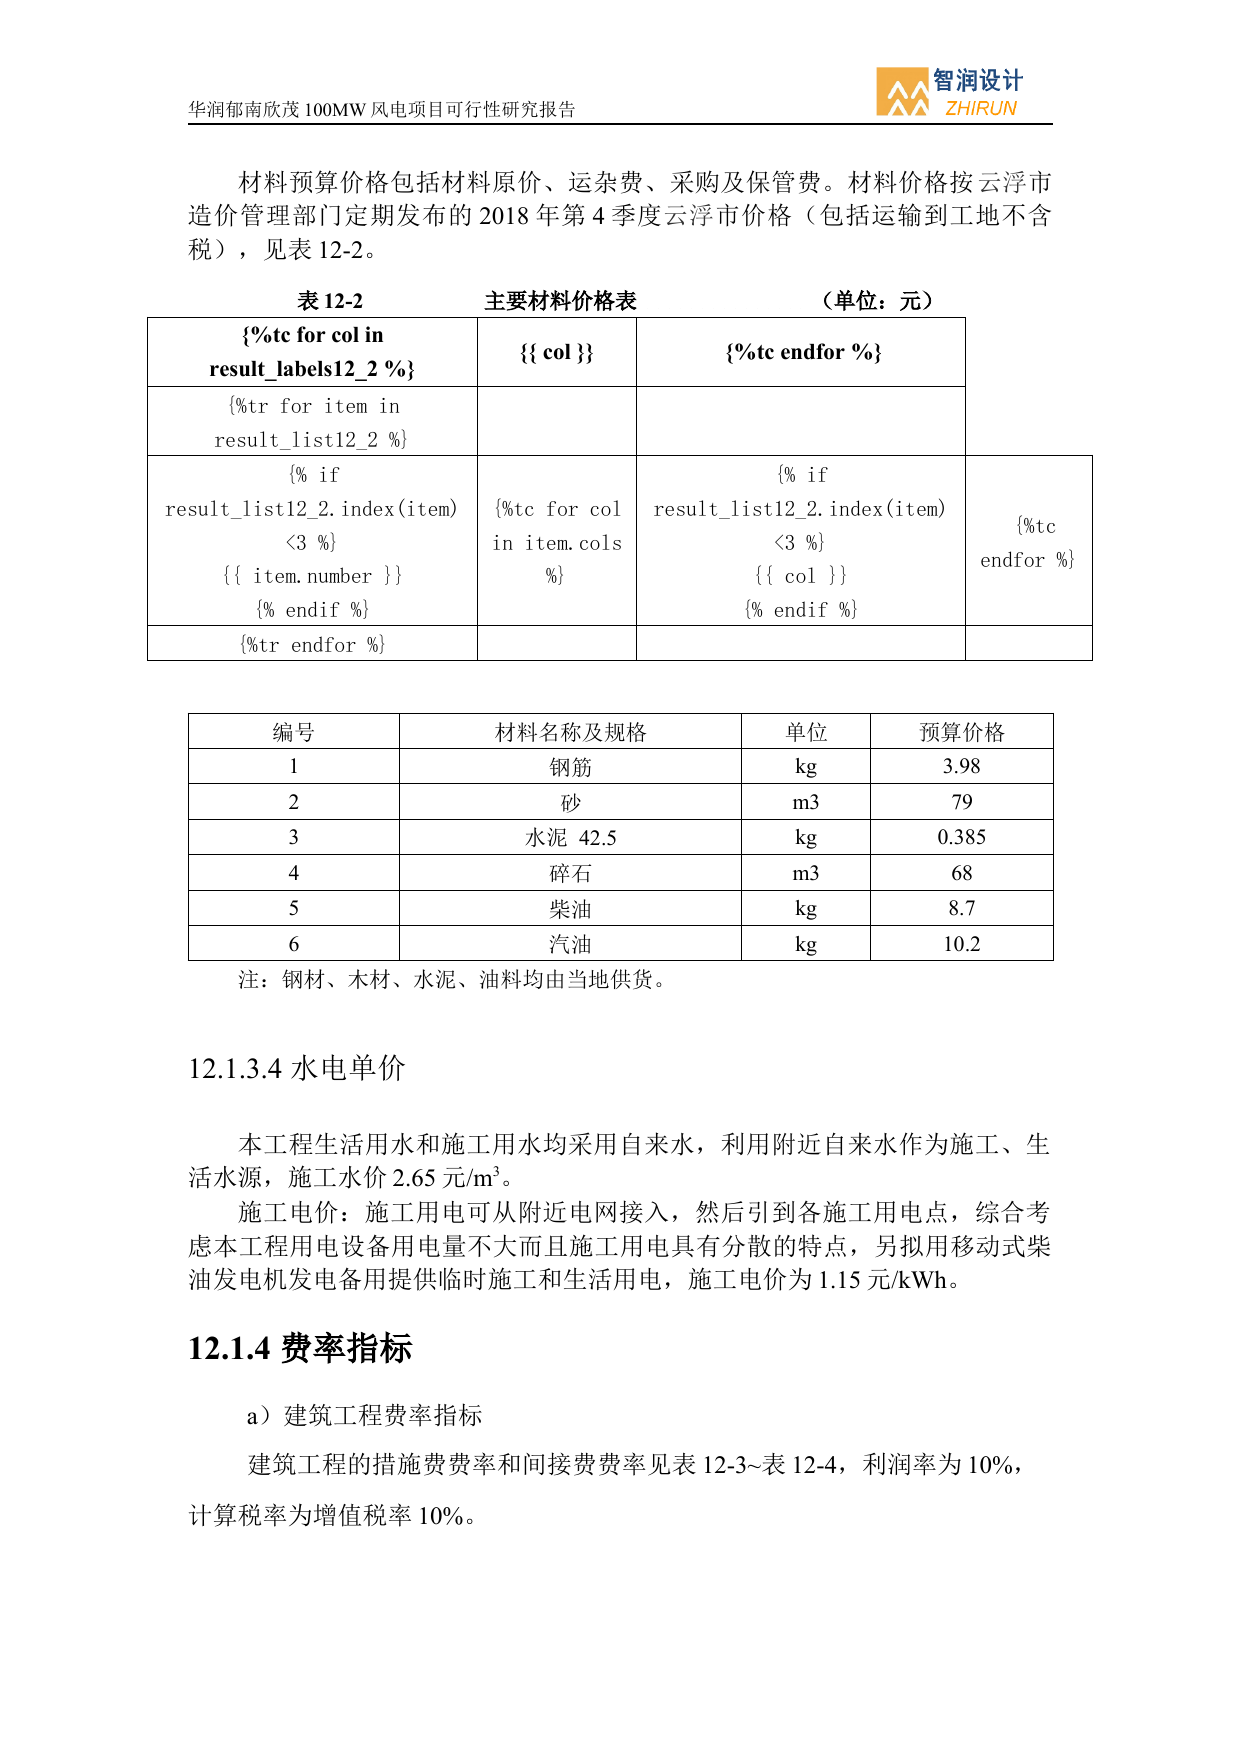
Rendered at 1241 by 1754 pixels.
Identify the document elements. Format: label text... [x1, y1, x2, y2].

table_cell 水泥 42.5 [400, 820, 741, 854]
table_cell 3 [189, 820, 399, 854]
table_cell 砂 [400, 784, 741, 819]
text 12.1.4 费率指标 [187, 1312, 1053, 1380]
table_cell 8.7 [871, 891, 1053, 925]
table_cell 钢筋 [400, 749, 741, 783]
table_cell kg [742, 749, 870, 783]
table_cell m3 [742, 784, 870, 819]
table_cell 1 [189, 749, 399, 783]
table_cell 碎石 [400, 855, 741, 889]
table_cell 5 [189, 891, 399, 925]
table_cell kg [742, 820, 870, 854]
table_cell [637, 626, 965, 660]
table_cell kg [742, 891, 870, 925]
table_cell [637, 387, 965, 454]
table_header 材料名称及规格 [400, 714, 741, 748]
table_cell {%tr for item in result_list12_2 %} [148, 387, 477, 454]
table_header {{ col }} [478, 318, 636, 386]
text 建筑工程的措施费费率和间接费费率见表12-3~表12-4，利润率为10%，计算税率为增值税率10%。 [187, 1447, 1053, 1531]
table_cell {%tc for col in item.cols%} [478, 456, 636, 625]
text 12.1.3.4 水电单价 [187, 1033, 1053, 1101]
table_header {%tc for col in result_labels12_2 %} [148, 318, 477, 386]
table_cell 79 [871, 784, 1053, 819]
table_cell [478, 387, 636, 454]
picture [876, 65, 1024, 117]
text 材料预算价格包括材料原价、运杂费、采购及保管费。材料价格按云浮市造价管理部门定期发布的2018年第4季度云浮市价格（包括运输到工地不含税），见表12-2。 [187, 164, 1053, 266]
text a）建筑工程费率指标 [187, 1397, 1053, 1431]
table_cell m3 [742, 855, 870, 889]
table_cell 68 [871, 855, 1053, 889]
table_header 预算价格 [871, 714, 1053, 748]
table_header 编号 [189, 714, 399, 748]
table_cell 汽油 [400, 926, 741, 960]
table_cell 2 [189, 784, 399, 819]
table_cell 柴油 [400, 891, 741, 925]
table_cell kg [742, 926, 870, 960]
table_cell {%tc endfor %} [966, 456, 1092, 625]
table_cell 3.98 [871, 749, 1053, 783]
table_cell {% if result_list12_2.index(item) <3 %} {{ col }} {% endif %} [637, 456, 965, 625]
text 表12-2 主要材料价格表 （单位：元） [187, 283, 1053, 317]
text 本工程生活用水和施工用水均采用自来水，利用附近自来水作为施工、生活水源，施工水价2.65元/m3。 [187, 1126, 1053, 1194]
table_cell [966, 626, 1092, 660]
table_cell 6 [189, 926, 399, 960]
table_cell {%tr endfor %} [148, 626, 477, 660]
table_cell 0.385 [871, 820, 1053, 854]
table_header {%tc endfor %} [637, 318, 965, 386]
text 注：钢材、木材、水泥、油料均由当地供货。 [187, 961, 1053, 995]
table_header 单位 [742, 714, 870, 748]
table_cell 4 [189, 855, 399, 889]
table_cell {% if result_list12_2.index(item) <3 %} {{ item.number }} {% endif %} [148, 456, 477, 625]
table_cell [478, 626, 636, 660]
table_cell 10.2 [871, 926, 1053, 960]
text 施工电价：施工用电可从附近电网接入，然后引到各施工用电点，综合考虑本工程用电设备用电量不大而且施工用电具有分散的特点，另拟用移动式柴油发电机发电备用提供临时施工和生活用电，施工电价为1.15元/kWh。 [187, 1194, 1053, 1296]
